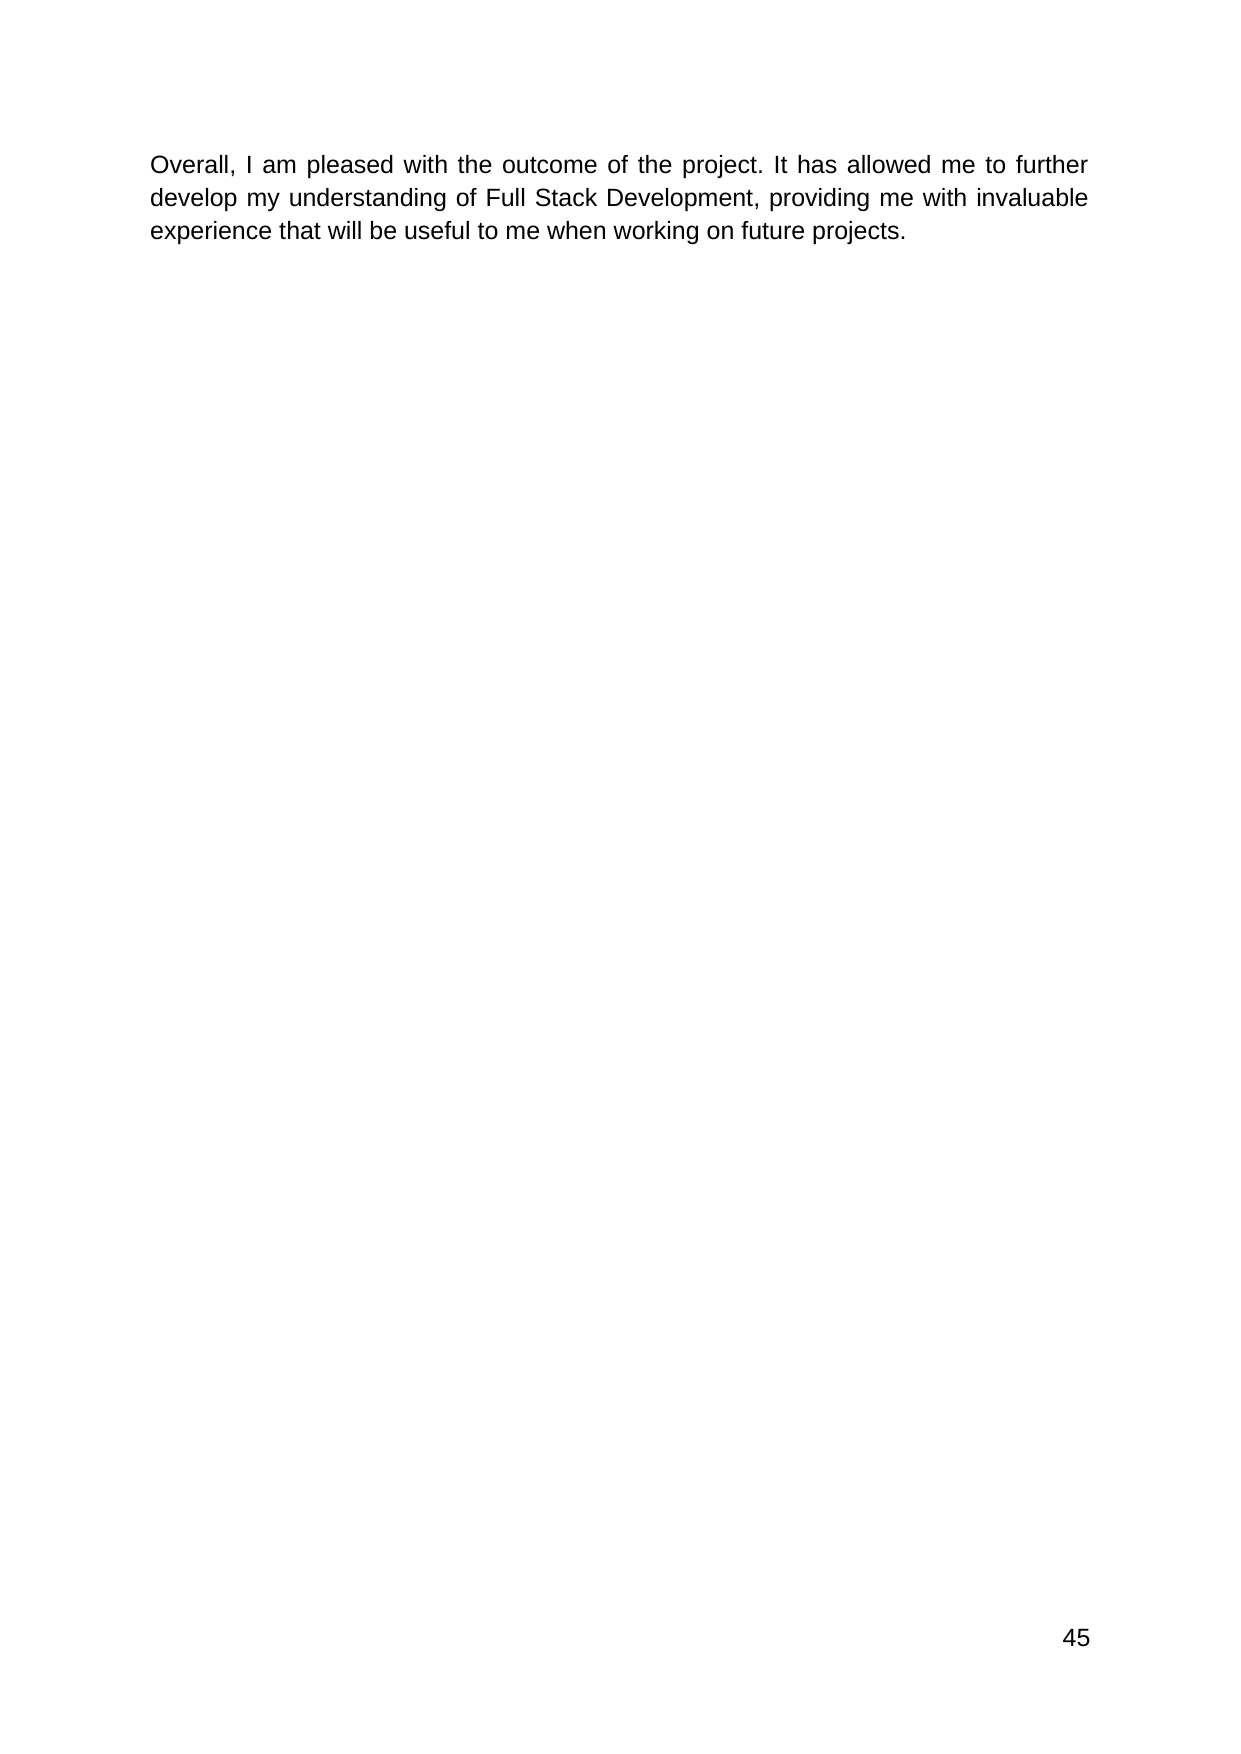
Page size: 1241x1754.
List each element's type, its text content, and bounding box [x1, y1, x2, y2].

text Overall, I am pleased with the outcome of the project. It has allowed me to further develop my understanding of Full Stack Development, providing me with invaluable experience that will be useful to me when working on future projects. [150, 150, 1090, 245]
